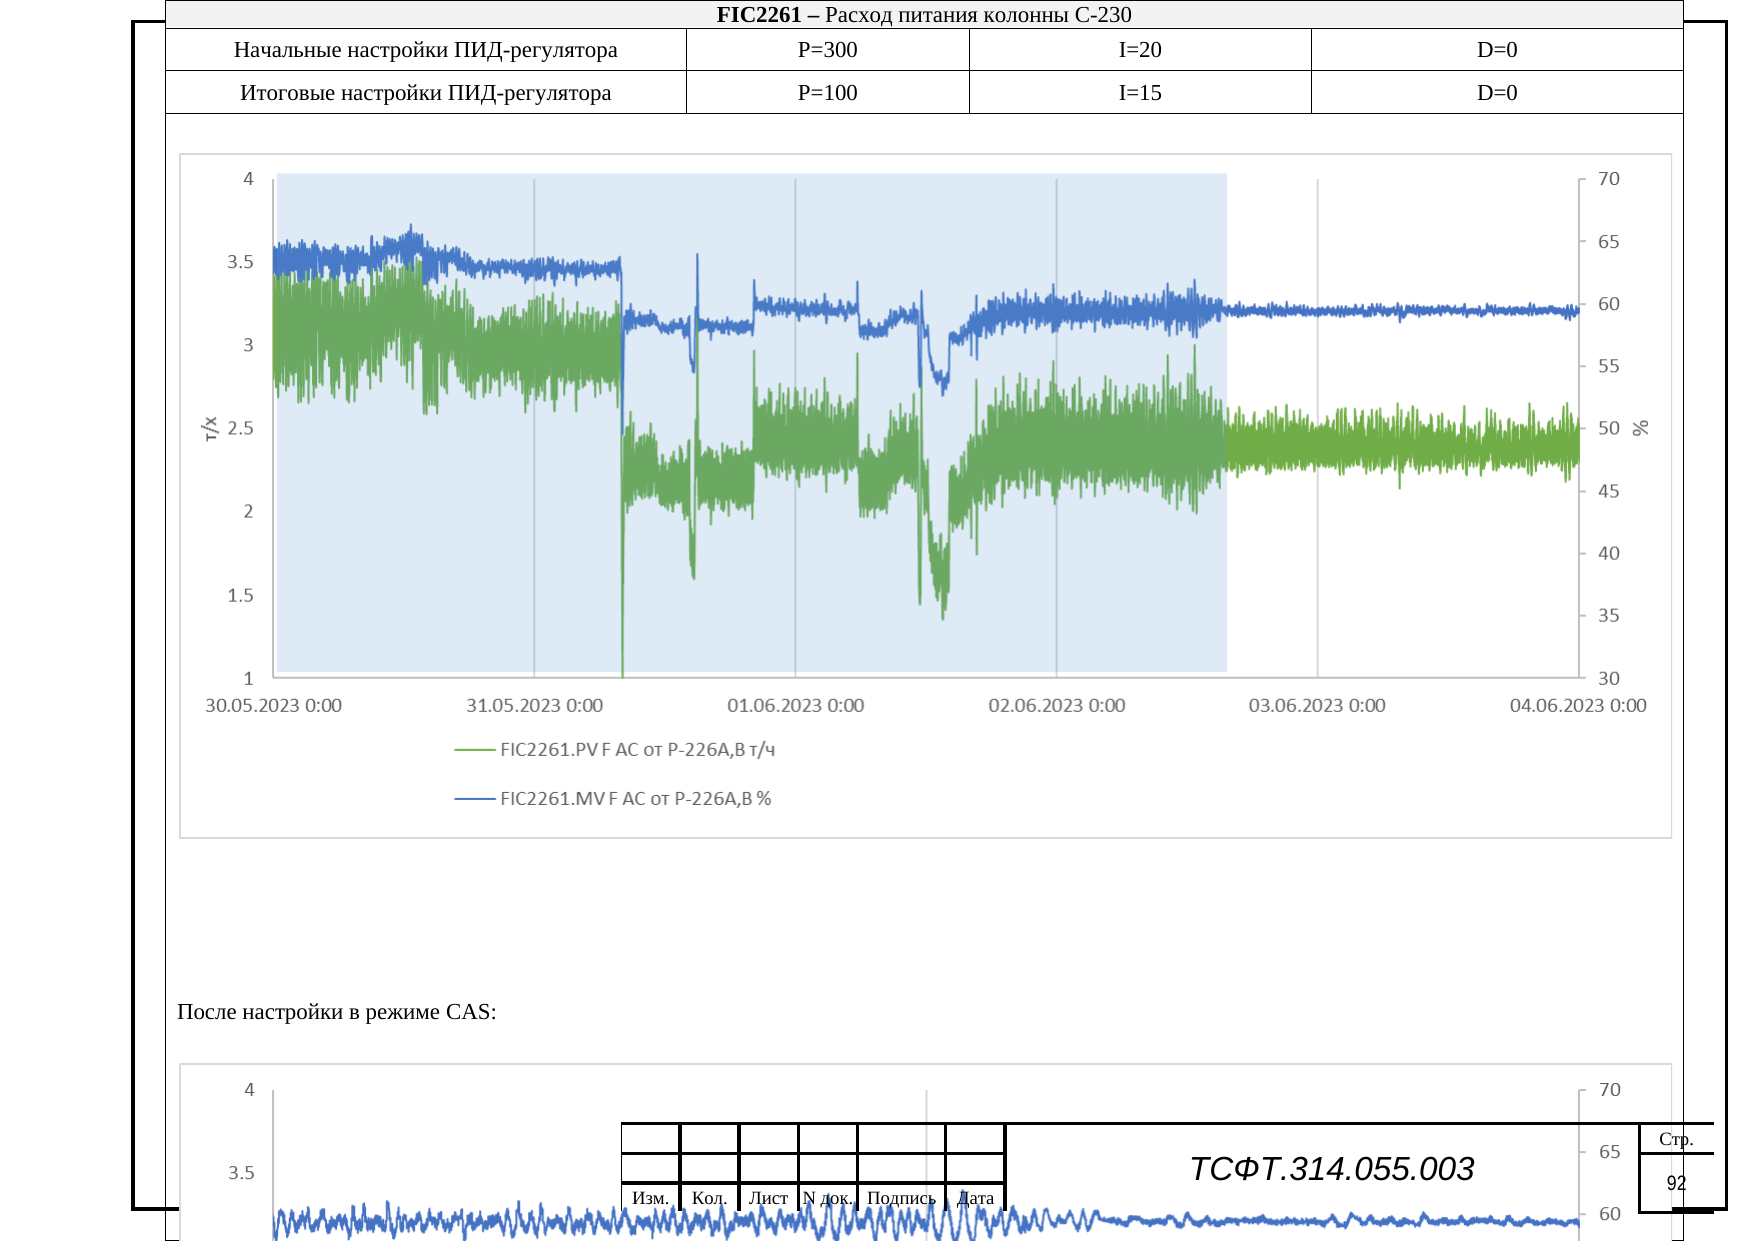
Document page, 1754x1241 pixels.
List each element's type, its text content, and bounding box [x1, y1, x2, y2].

table_cell После настройки в режиме CAS: [166, 114, 1683, 1240]
picture [741, 1155, 797, 1181]
picture [682, 1155, 737, 1181]
picture [859, 1155, 944, 1181]
table_header FIC2261 – Расход питания колонны С-230 [166, 1, 1683, 27]
picture [682, 1125, 737, 1152]
picture [622, 1125, 678, 1152]
picture [1641, 1155, 1673, 1211]
table_cell D=0 [1312, 29, 1683, 70]
picture [1641, 1125, 1673, 1152]
picture [800, 1125, 856, 1152]
picture [800, 1155, 856, 1181]
picture [179, 1063, 1673, 1241]
table_cell P=300 [687, 29, 969, 70]
picture [859, 1125, 944, 1152]
table_cell I=15 [970, 71, 1311, 113]
table_cell I=20 [970, 29, 1311, 70]
table_cell Итоговые настройки ПИД-регулятора [166, 71, 686, 113]
table_cell Начальные настройки ПИД-регулятора [166, 29, 686, 70]
picture [947, 1125, 1003, 1152]
picture [947, 1155, 1003, 1181]
table_cell D=0 [1312, 71, 1683, 113]
table_cell P=100 [687, 71, 969, 113]
picture [622, 1155, 678, 1181]
picture [741, 1125, 797, 1152]
picture [179, 153, 1673, 839]
